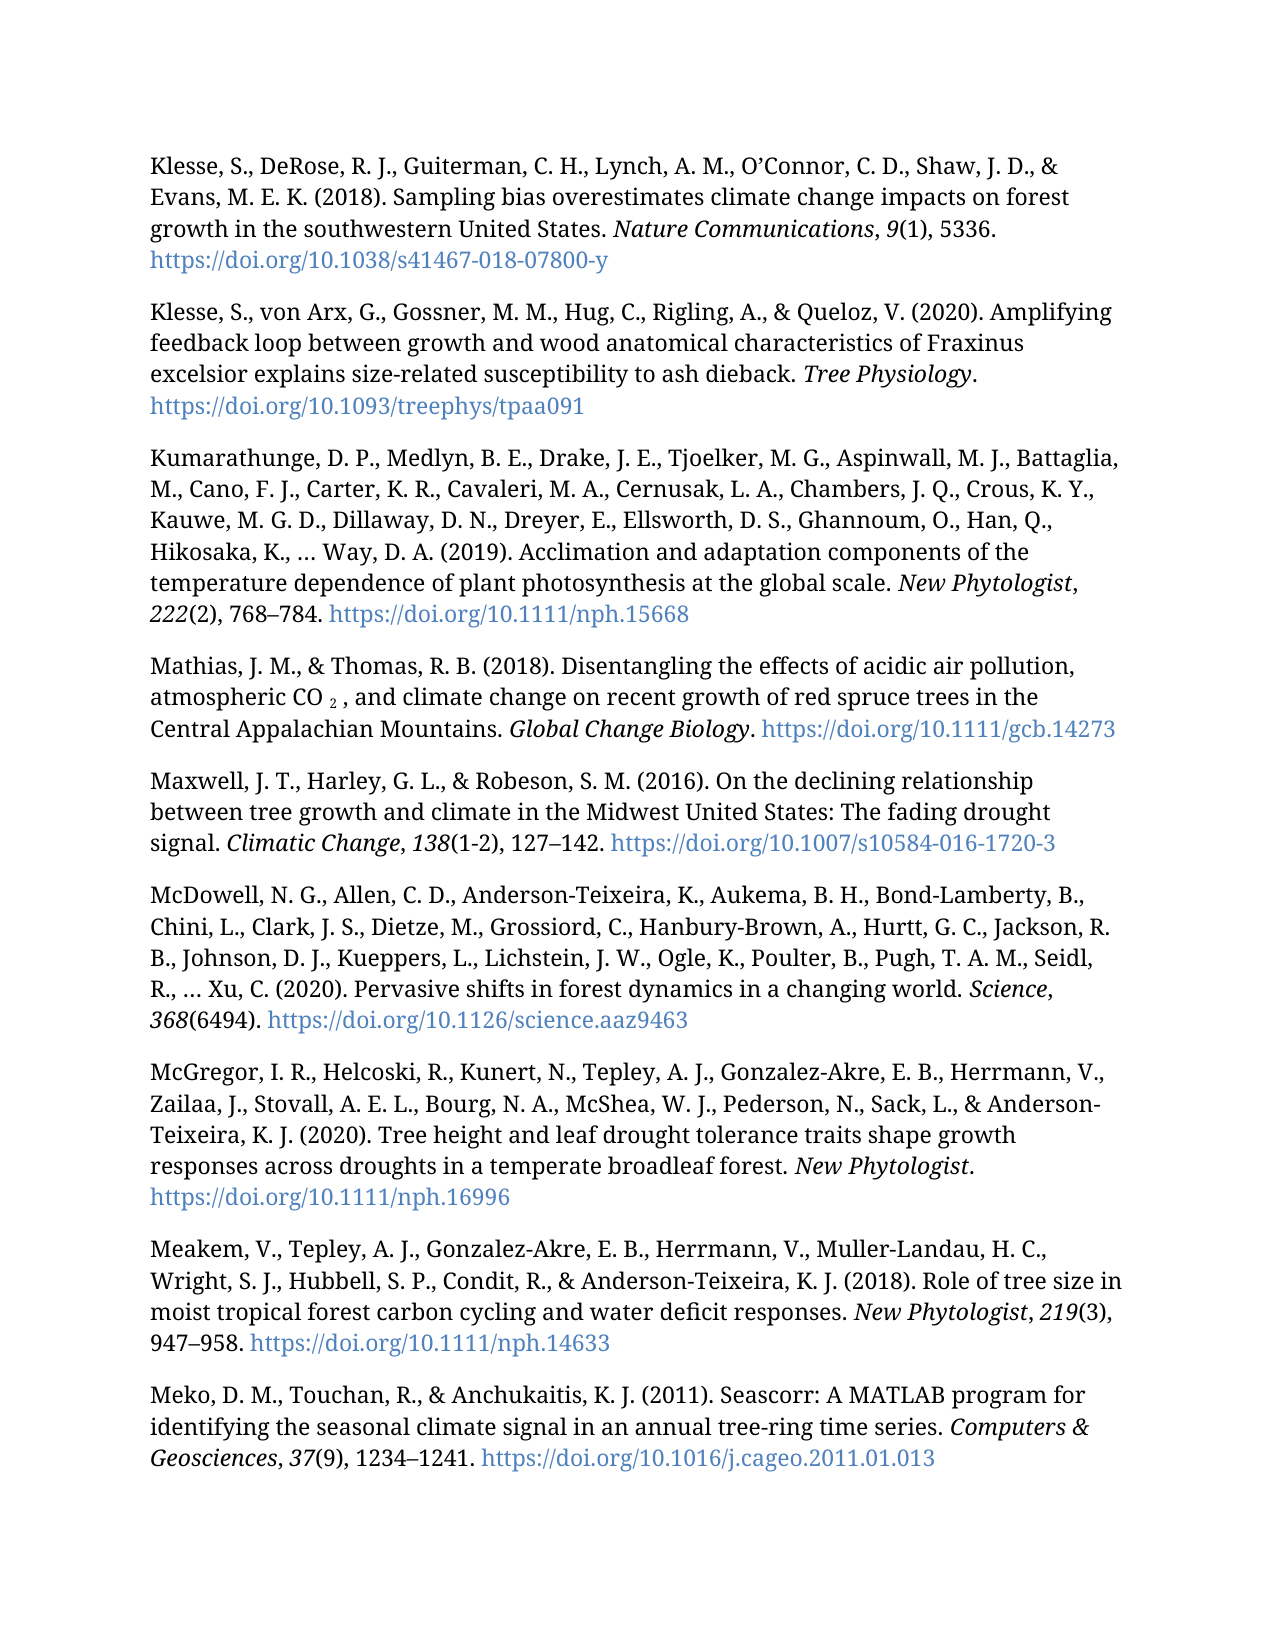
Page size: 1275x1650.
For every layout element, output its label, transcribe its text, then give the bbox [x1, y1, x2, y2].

text Kumarathunge, D. P., Medlyn, B. E., Drake, J. E., Tjoelker, M. G., Aspinwall, M. J., Battaglia, M., Cano, F. J., Carter, K. R., Cavaleri, M. A., Cernusak, L. A., Chambers, J. Q., Crous, K. Y., Kauwe, M. G. D., Dillaway, D. N., Dreyer, E., Ellsworth, D. S., Ghannoum, O., Han, Q., Hikosaka, K., … Way, D. A. (2019). Acclimation and adaptation components of the temperature dependence of plant photosynthesis at the global scale. New Phytologist, 222(2), 768–784. https://doi.org/10.1111/nph.15668 [150, 442, 1125, 629]
text Klesse, S., DeRose, R. J., Guiterman, C. H., Lynch, A. M., O’Connor, C. D., Shaw, J. D., & Evans, M. E. K. (2018). Sampling bias overestimates climate change impacts on forest growth in the southwestern United States. Nature Communications, 9(1), 5336. https://doi.org/10.1038/s41467-018-07800-y [150, 150, 1125, 275]
text Klesse, S., von Arx, G., Gossner, M. M., Hug, C., Rigling, A., & Queloz, V. (2020). Amplifying feedback loop between growth and wood anatomical characteristics of Fraxinus excelsior explains size-related susceptibility to ash dieback. Tree Physiology. https://doi.org/10.1093/treephys/tpaa091 [150, 296, 1125, 421]
text Meakem, V., Tepley, A. J., Gonzalez-Akre, E. B., Herrmann, V., Muller-Landau, H. C., Wright, S. J., Hubbell, S. P., Condit, R., & Anderson-Teixeira, K. J. (2018). Role of tree size in moist tropical forest carbon cycling and water deficit responses. New Phytologist, 219(3), 947–958. https://doi.org/10.1111/nph.14633 [150, 1233, 1125, 1358]
text McGregor, I. R., Helcoski, R., Kunert, N., Tepley, A. J., Gonzalez-Akre, E. B., Herrmann, V., Zailaa, J., Stovall, A. E. L., Bourg, N. A., McShea, W. J., Pederson, N., Sack, L., & Anderson-Teixeira, K. J. (2020). Tree height and leaf drought tolerance traits shape growth responses across droughts in a temperate broadleaf forest. New Phytologist. https://doi.org/10.1111/nph.16996 [150, 1056, 1125, 1212]
text Mathias, J. M., & Thomas, R. B. (2018). Disentangling the effects of acidic air pollution, atmospheric CO 2 , and climate change on recent growth of red spruce trees in the Central Appalachian Mountains. Global Change Biology. https://doi.org/10.1111/gcb.14273 [150, 650, 1125, 744]
text Maxwell, J. T., Harley, G. L., & Robeson, S. M. (2016). On the declining relationship between tree growth and climate in the Midwest United States: The fading drought signal. Climatic Change, 138(1-2), 127–142. https://doi.org/10.1007/s10584-016-1720-3 [150, 764, 1125, 858]
text Meko, D. M., Touchan, R., & Anchukaitis, K. J. (2011). Seascorr: A MATLAB program for identifying the seasonal climate signal in an annual tree-ring time series. Computers & Geosciences, 37(9), 1234–1241. https://doi.org/10.1016/j.cageo.2011.01.013 [150, 1379, 1125, 1473]
text McDowell, N. G., Allen, C. D., Anderson-Teixeira, K., Aukema, B. H., Bond-Lamberty, B., Chini, L., Clark, J. S., Dietze, M., Grossiord, C., Hanbury-Brown, A., Hurtt, G. C., Jackson, R. B., Johnson, D. J., Kueppers, L., Lichstein, J. W., Ogle, K., Poulter, B., Pugh, T. A. M., Seidl, R., … Xu, C. (2020). Pervasive shifts in forest dynamics in a changing world. Science, 368(6494). https://doi.org/10.1126/science.aaz9463 [150, 879, 1125, 1035]
